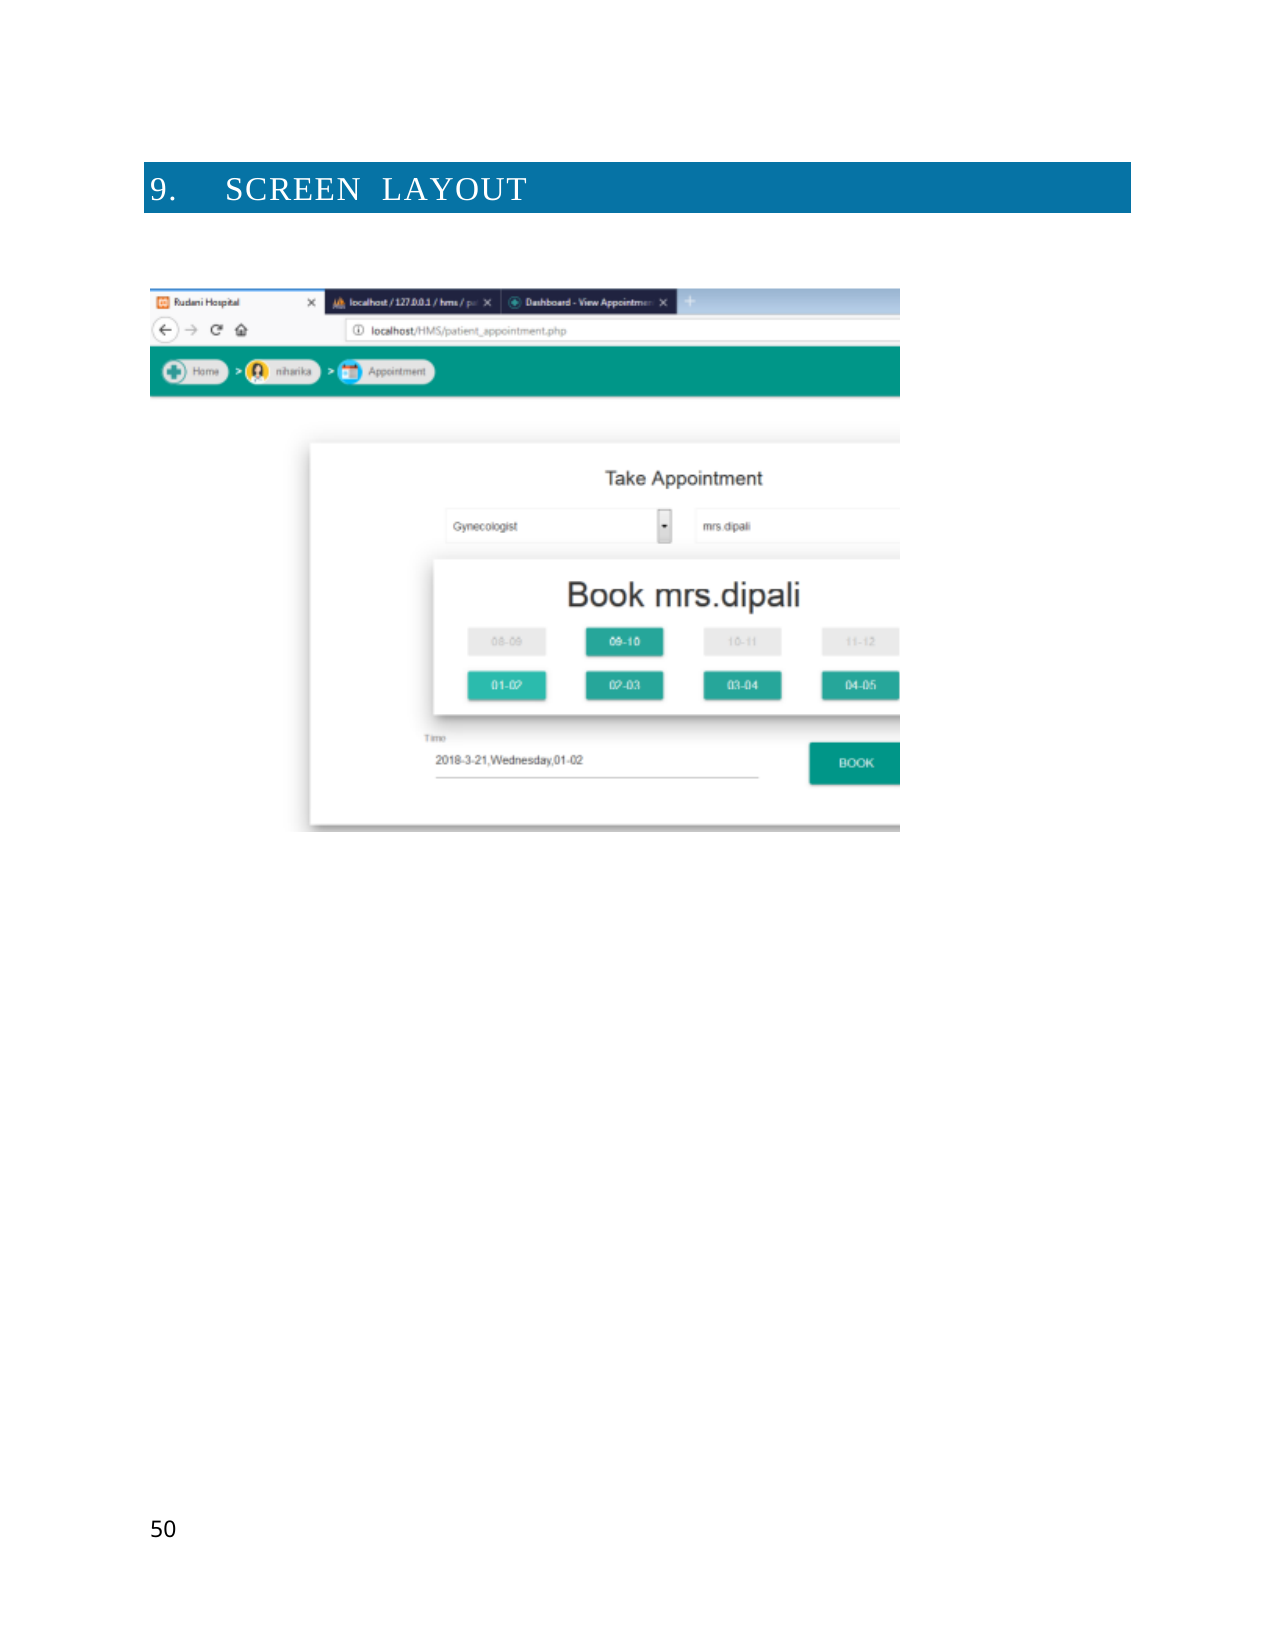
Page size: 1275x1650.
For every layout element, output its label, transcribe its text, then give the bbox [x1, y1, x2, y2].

subtitle 9. screen layout [150, 169, 1125, 207]
